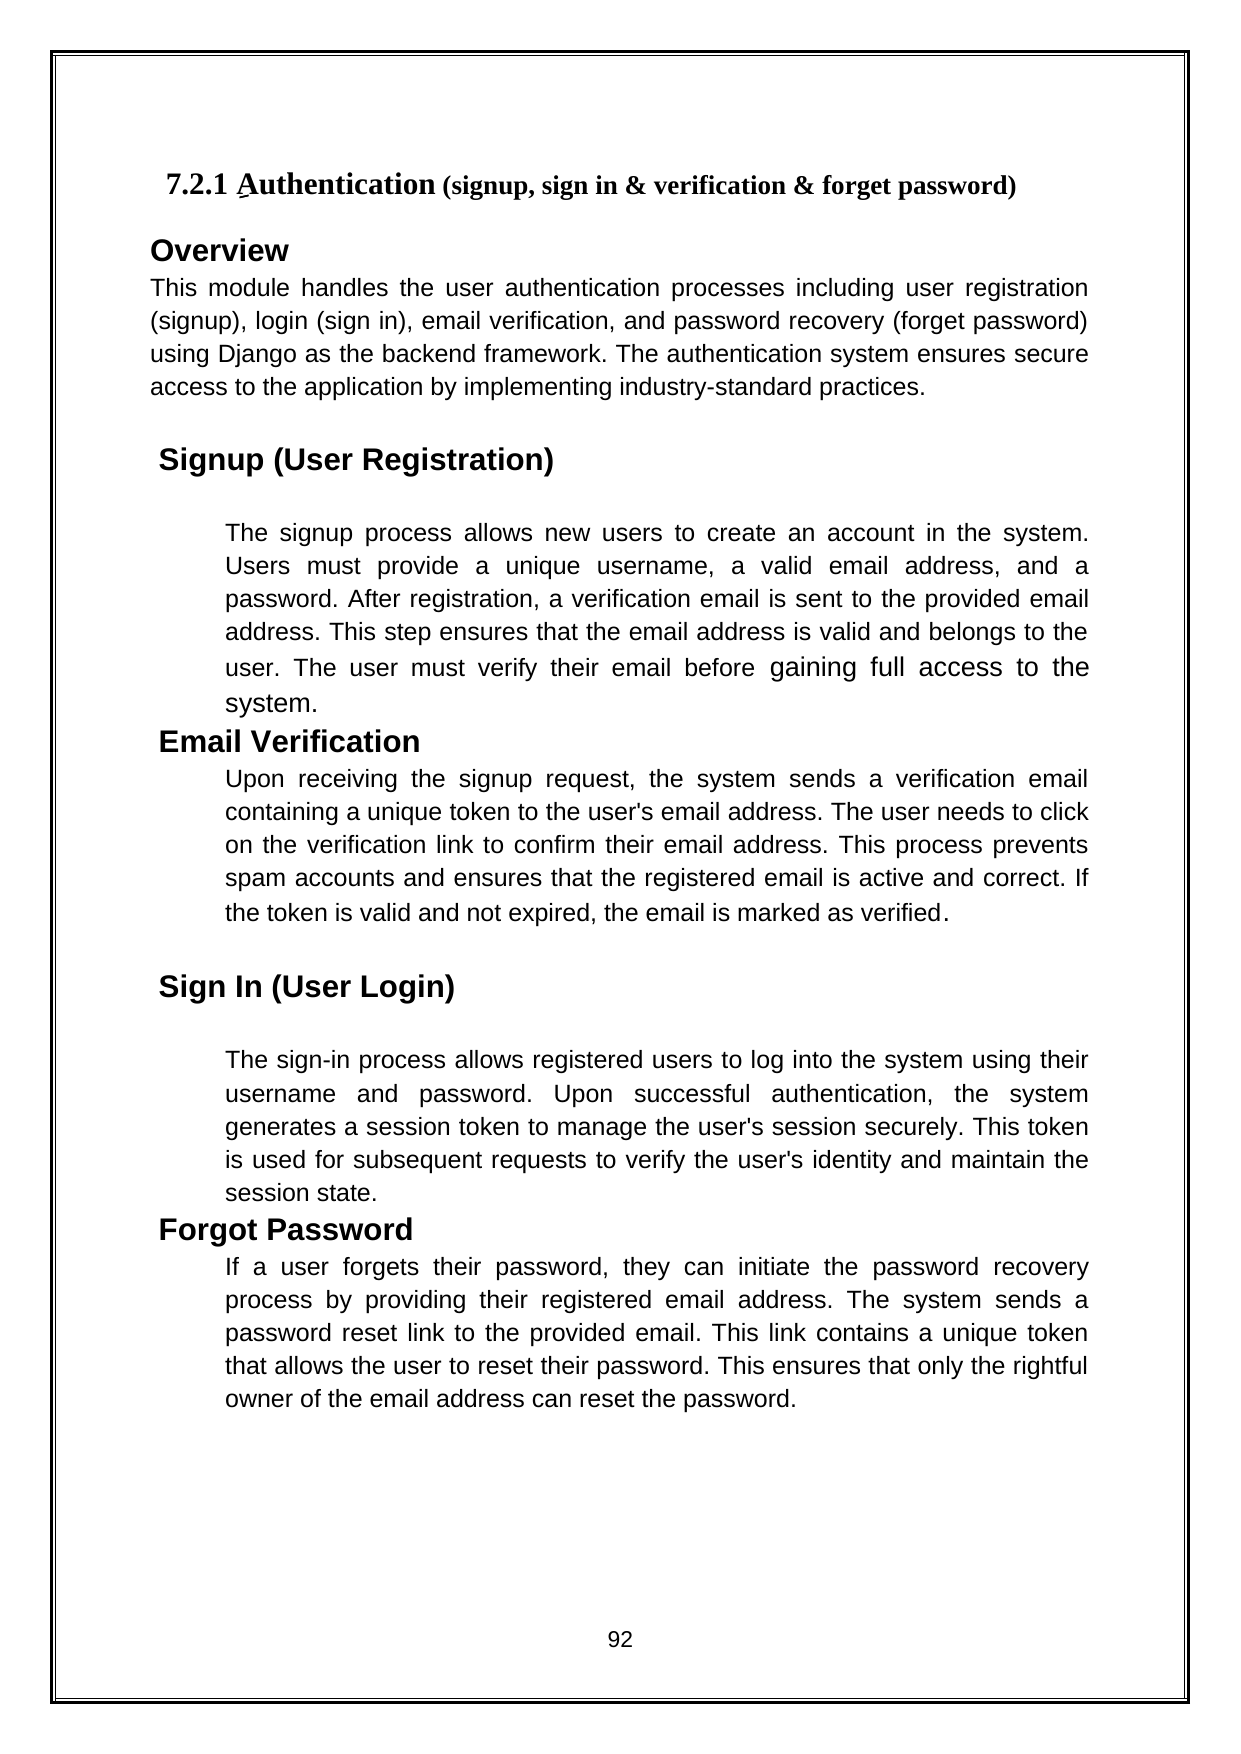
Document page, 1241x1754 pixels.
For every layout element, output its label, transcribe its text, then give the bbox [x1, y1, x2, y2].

text Sign In (User Login) [150, 968, 1090, 1004]
text The signup process allows new users to create an account in the system. Users must provide a unique username, a valid email address, and a password. After registration, a verification email is sent to the provided email address. This step ensures that the email address is valid and belongs to the user. The user must verify their email before gaining full access to the system. [225, 518, 1090, 718]
text Upon receiving the signup request, the system sends a verification email containing a unique token to the user's email address. The user needs to click on the verification link to confirm their email address. This process prevents spam accounts and ensures that the registered email is active and correct. If the token is valid and not expired, the email is marked as verified. [225, 764, 1090, 928]
text The sign-in process allows registered users to log into the system using their username and password. Upon successful authentication, the system generates a session token to manage the user's session securely. This token is used for subsequent requests to verify the user's identity and maintain the session state. [225, 1046, 1090, 1206]
text If a user forgets their password, they can initiate the password recovery process by providing their registered email address. The system sends a password reset link to the provided email. This link contains a unique token that allows the user to reset their password. This ensures that only the rightful owner of the email address can reset the password. [225, 1252, 1090, 1413]
text Signup (User Registration) [150, 441, 1090, 477]
text This module handles the user authentication processes including user registration (signup), login (sign in), email verification, and password recovery (forget password) using Django as the backend framework. The authentication system ensures secure access to the application by implementing industry-standard practices. [150, 273, 1090, 401]
text Forgot Password [150, 1211, 1090, 1247]
text Email Verification [150, 723, 1090, 759]
text Overview [150, 232, 1090, 268]
text 7.2.1 ِِAuthentication (signup, sign in & verification & forget password) [150, 166, 1090, 202]
